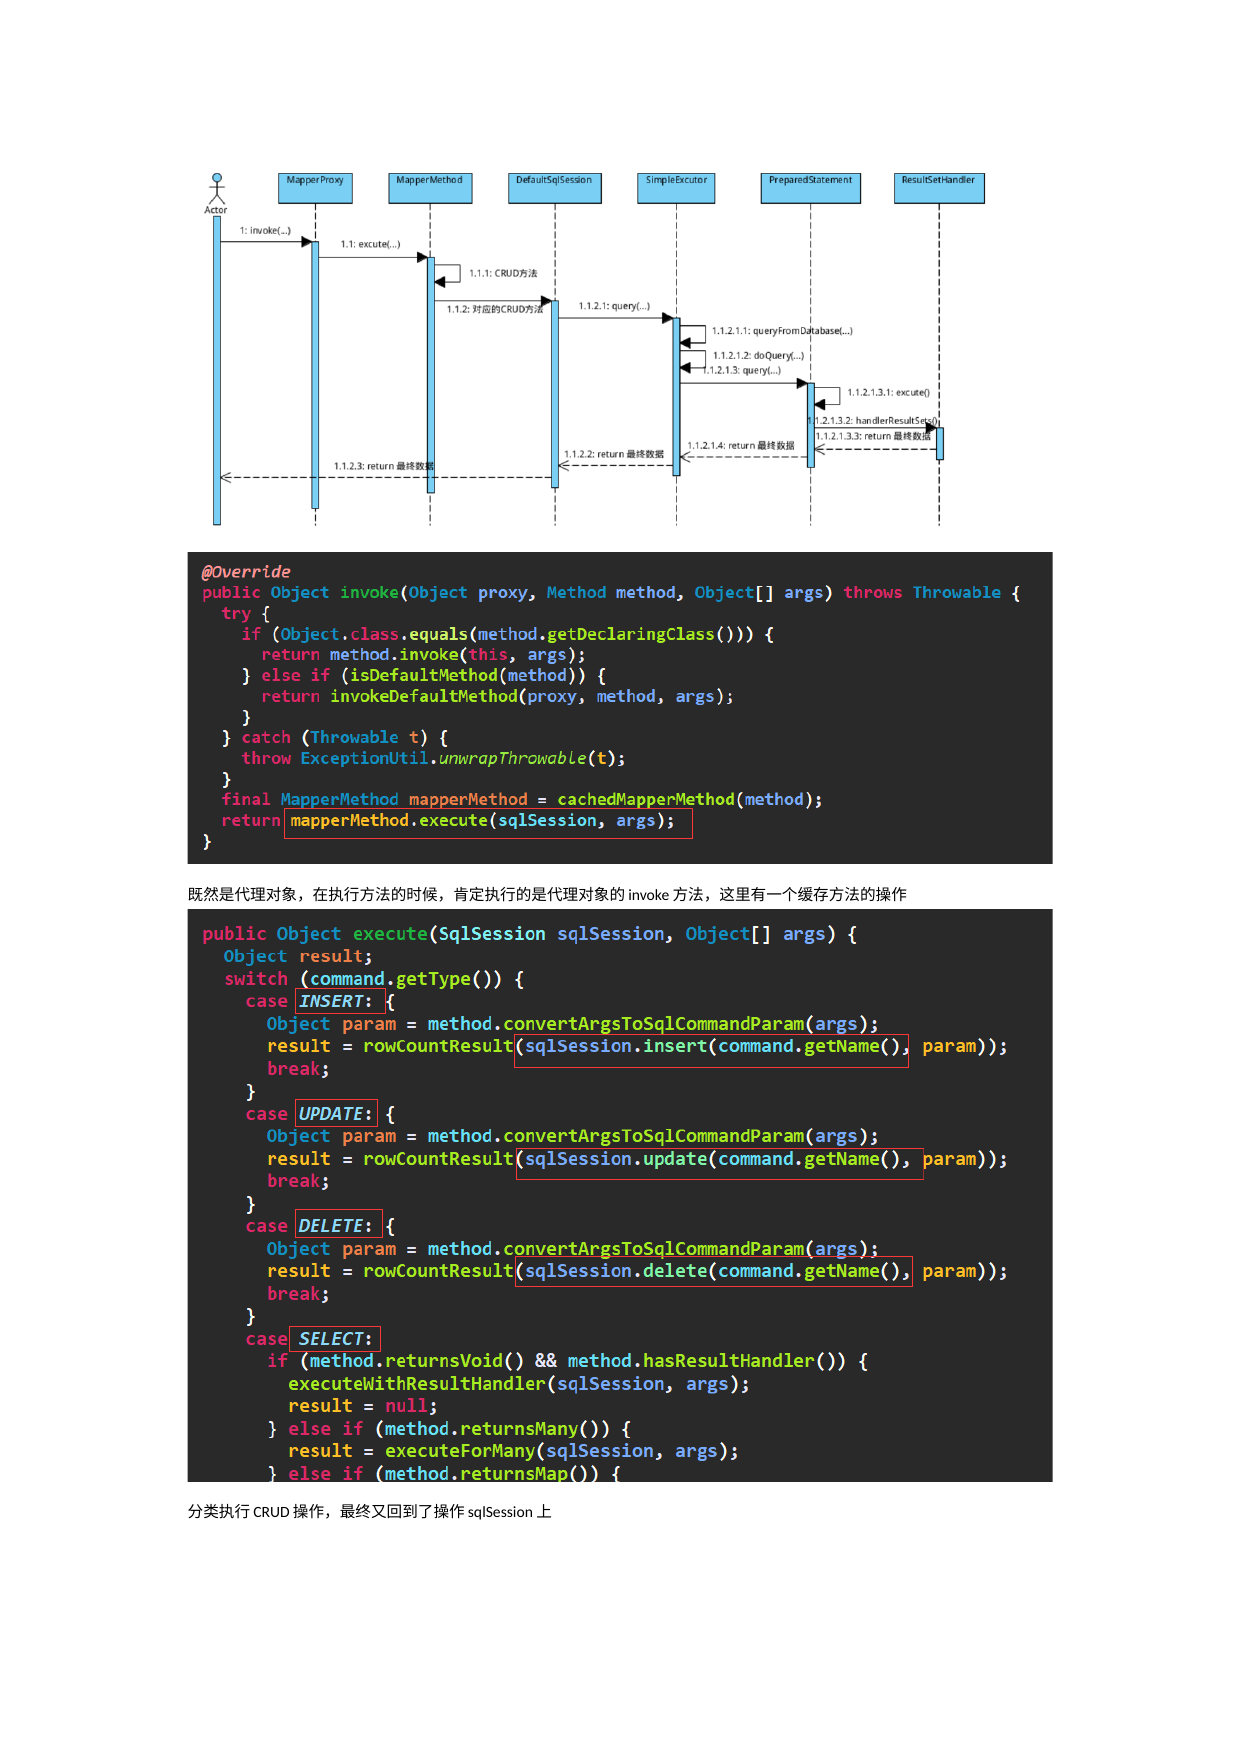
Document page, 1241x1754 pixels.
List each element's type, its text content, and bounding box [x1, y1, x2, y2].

text 分类执行CRUD操作，最终又回到了操作sqlSession上 [187, 1494, 1053, 1527]
text 既然是代理对象，在执行方法的时候，肯定执行的是代理对象的invoke方法，这里有一个缓存方法的操作 [187, 877, 1053, 909]
picture [187, 162, 1053, 542]
picture [187, 909, 1053, 1482]
picture [187, 552, 1053, 864]
